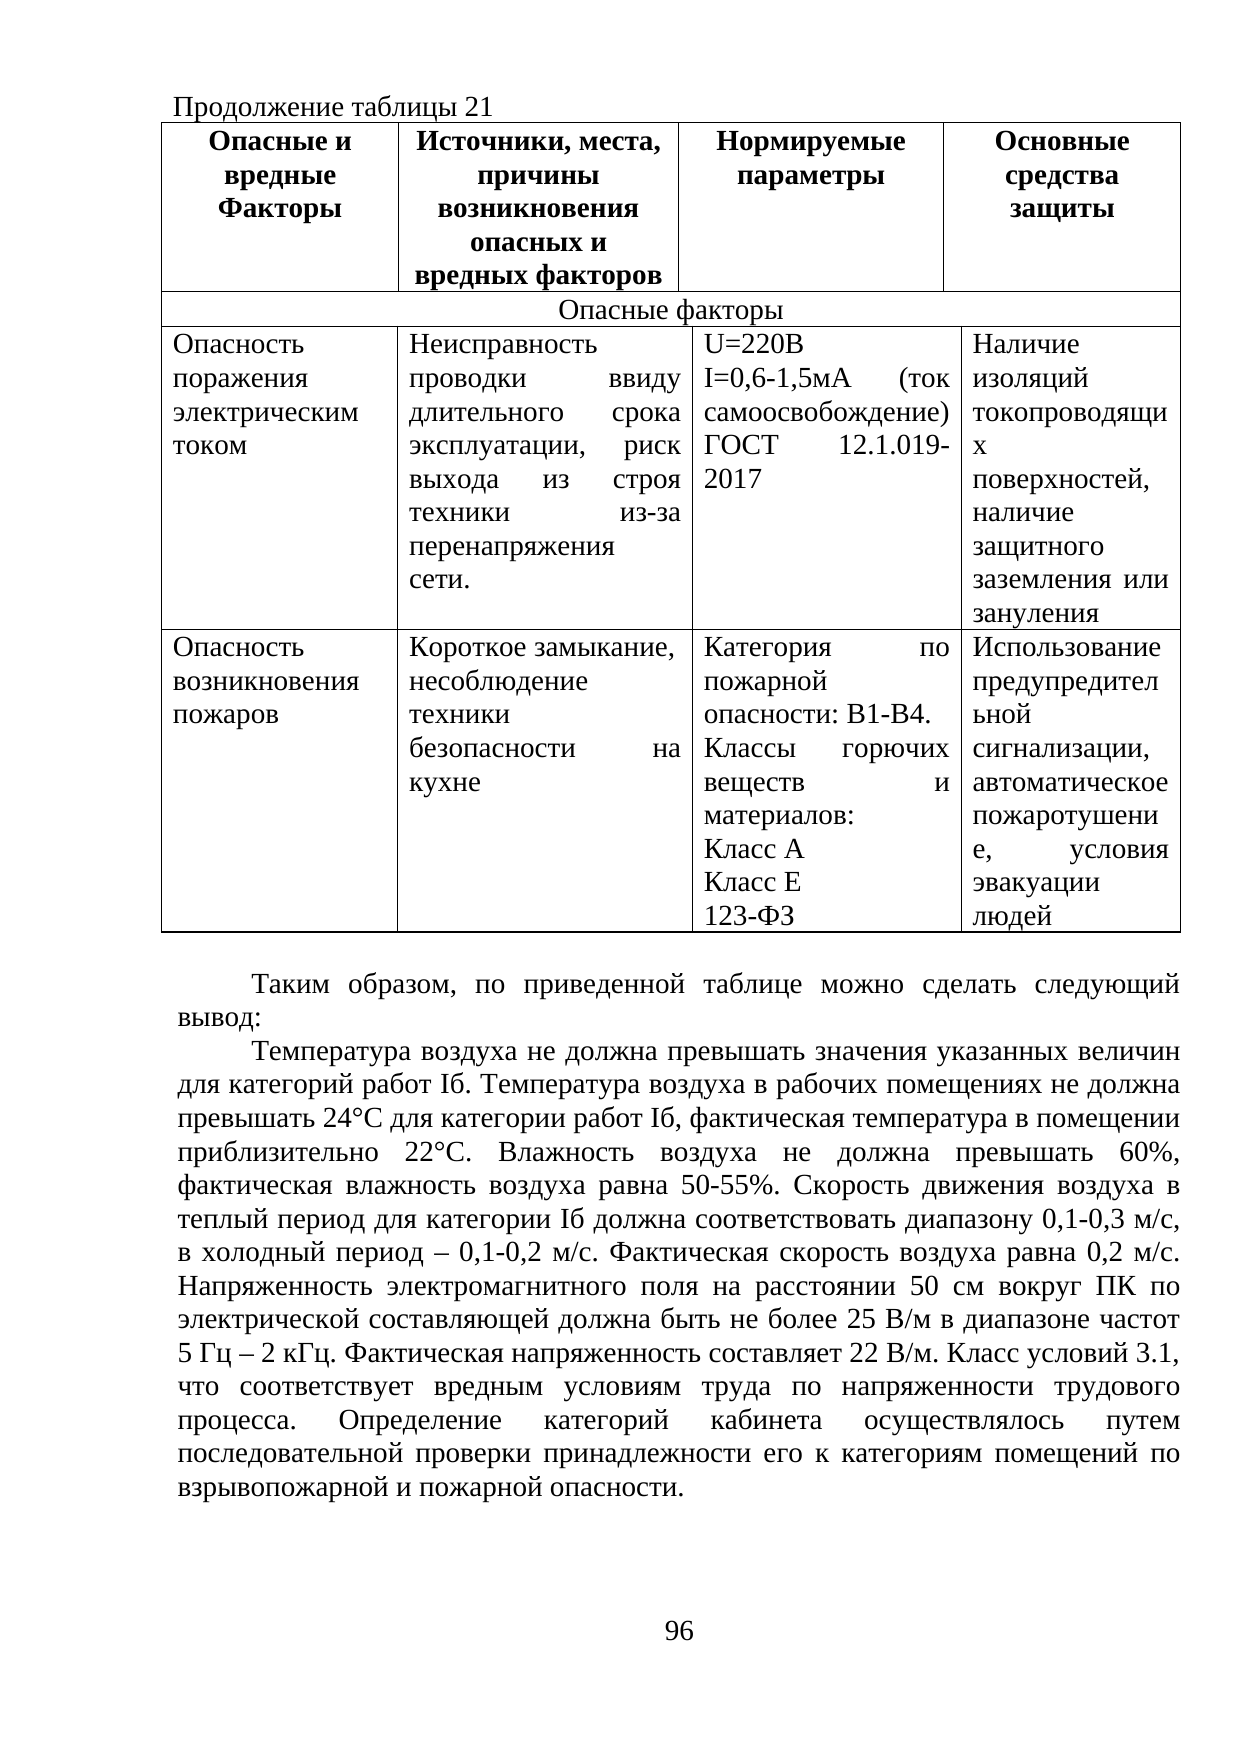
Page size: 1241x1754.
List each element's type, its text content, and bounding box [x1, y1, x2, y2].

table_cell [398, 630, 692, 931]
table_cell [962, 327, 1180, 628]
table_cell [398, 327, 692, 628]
text Температура воздуха не должна превышать значения указанных величин для категорий работ Iб. Температура воздуха в рабочих помещениях не должна превышать 24°С для категории работ Iб, фактическая температура в помещении приблизительно 22°С. Влажность воздуха не должна превышать 60%, фактическая влажность воздуха равна 50-55%. Скорость движения воздуха в теплый период для категории Iб должна соответствовать диапазону 0,1-0,3 м/с, в холодный период – 0,1-0,2 м/с. Фактическая скорость воздуха равна 0,2 м/с. Напряженность электромагнитного поля на расстоянии 50 см вокруг ПК по электрической составляющей должна быть не более 25 В/м в диапазоне частот 5 Гц – 2 кГц. Фактическая напряженность составляет 22 В/м. Класс условий 3.1, что соответствует вредным условиям труда по напряженности трудового процесса. Определение категорий кабинета осуществлялось путем последовательной проверки принадлежности его к категориям помещений по взрывопожарной и пожарной опасности. [177, 1033, 1181, 1503]
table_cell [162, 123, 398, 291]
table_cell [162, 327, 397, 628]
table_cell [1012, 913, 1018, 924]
text Таким образом, по приведенной таблице можно сделать следующий вывод: [177, 966, 1181, 1033]
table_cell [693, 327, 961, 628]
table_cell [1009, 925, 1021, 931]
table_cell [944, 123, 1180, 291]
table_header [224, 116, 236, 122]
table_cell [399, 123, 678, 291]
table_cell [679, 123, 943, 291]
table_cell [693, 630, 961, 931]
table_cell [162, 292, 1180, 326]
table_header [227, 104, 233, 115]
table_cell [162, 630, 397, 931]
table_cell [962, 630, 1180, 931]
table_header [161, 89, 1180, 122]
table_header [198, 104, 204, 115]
